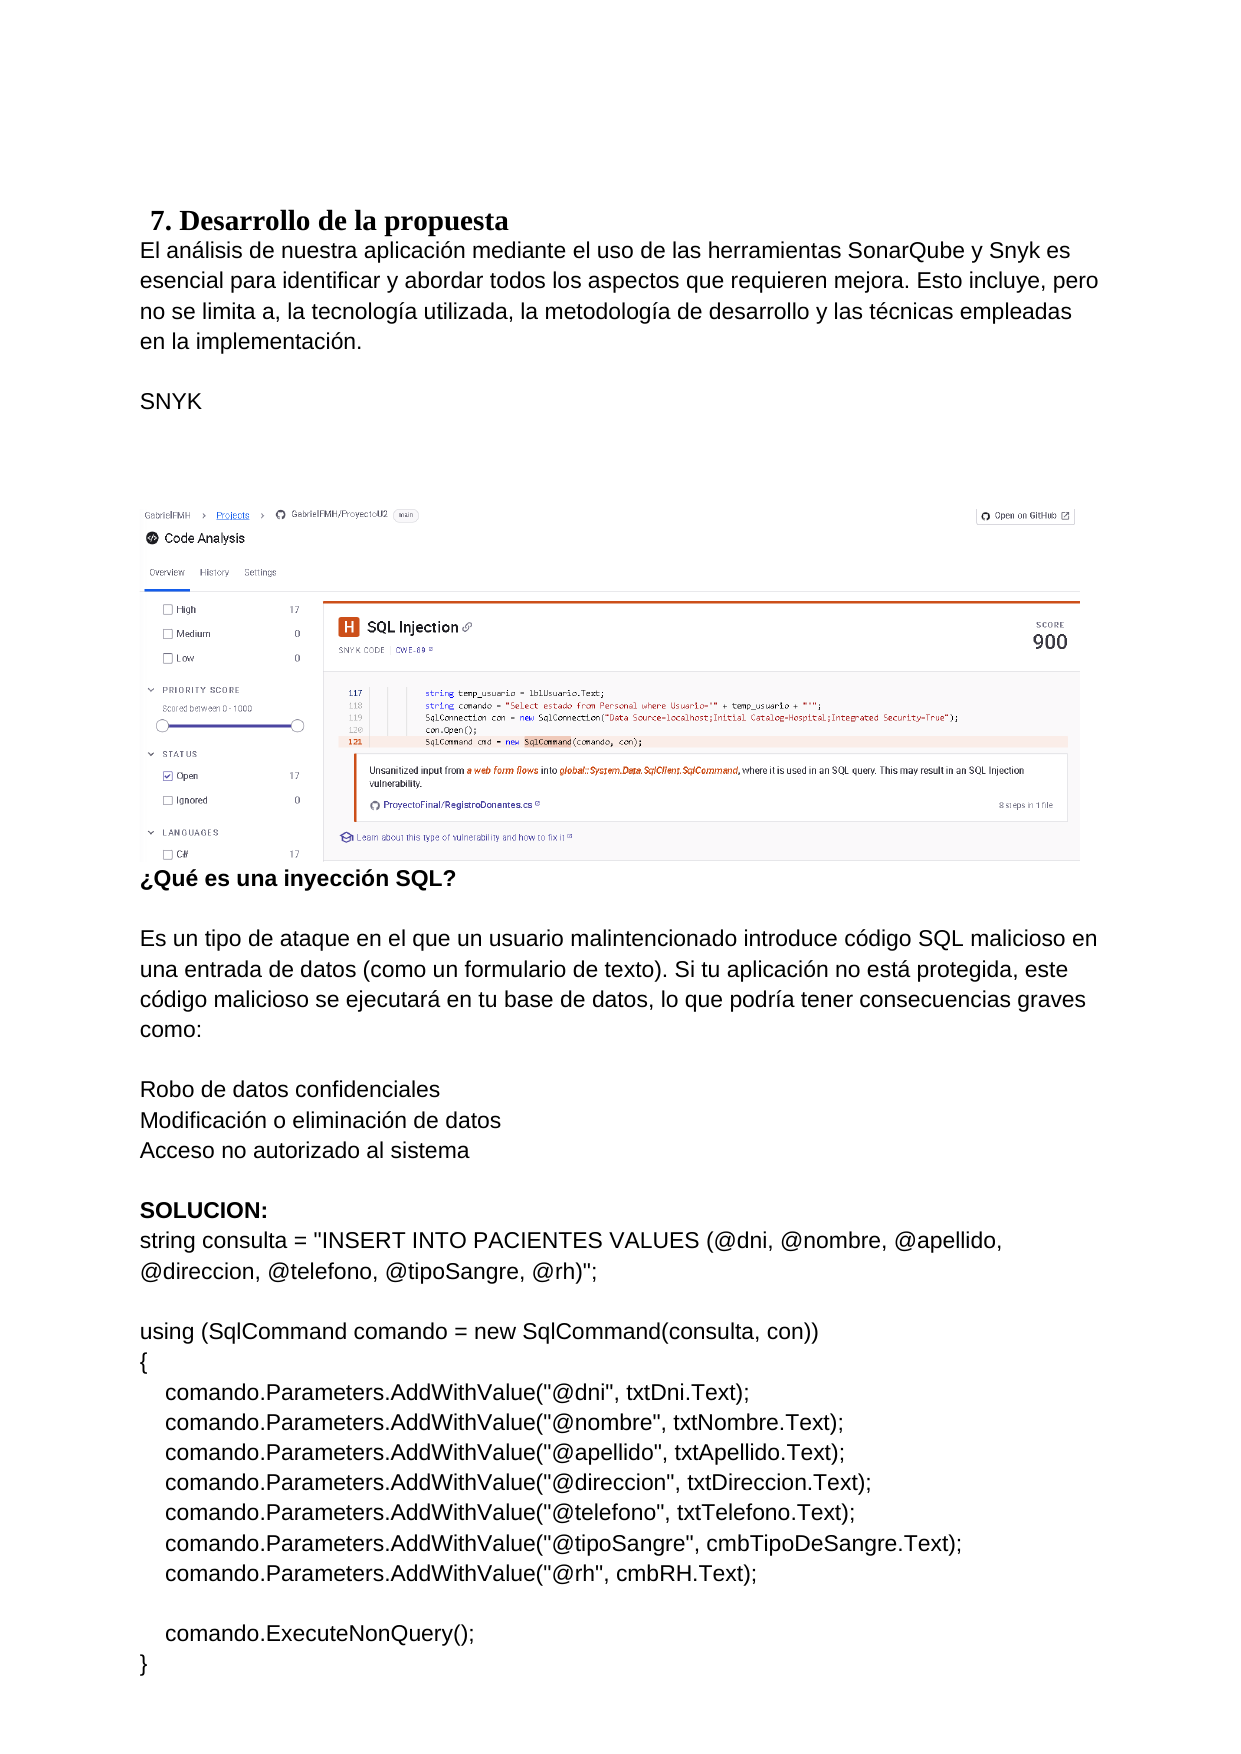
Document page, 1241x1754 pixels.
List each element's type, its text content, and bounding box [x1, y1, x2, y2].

text using (SqlCommand comando = new SqlCommand(consulta, con)) [139, 1318, 1103, 1344]
text SNYK [139, 388, 1103, 414]
text Es un tipo de ataque en el que un usuario malintencionado introduce código SQL malicioso en una entrada de datos (como un formulario de texto). Si tu aplicación no está protegida, este código malicioso se ejecutará en tu base de datos, lo que podría tener consecuencias graves como: [139, 925, 1103, 1042]
text comando.Parameters.AddWithValue("@telefono", txtTelefono.Text); [139, 1499, 1103, 1526]
picture [139, 509, 1080, 862]
text comando.Parameters.AddWithValue("@direccion", txtDireccion.Text); [139, 1469, 1103, 1496]
text comando.Parameters.AddWithValue("@nombre", txtNombre.Text); [139, 1409, 1103, 1435]
text { [139, 1348, 1103, 1375]
text ¿Qué es una inyección SQL? [139, 865, 1103, 891]
text string consulta = "INSERT INTO PACIENTES VALUES (@dni, @nombre, @apellido, @direccion, @telefono, @tipoSangre, @rh)"; [139, 1227, 1103, 1284]
text SOLUCION: [139, 1197, 1103, 1224]
text } [139, 1650, 1103, 1677]
text Robo de datos confidenciales [139, 1076, 1103, 1103]
list Desarrollo de la propuesta [150, 203, 1070, 236]
text El análisis de nuestra aplicación mediante el uso de las herramientas SonarQube y Snyk es esencial para identificar y abordar todos los aspectos que requieren mejora. Esto incluye, pero no se limita a, la tecnología utilizada, la metodología de desarrollo y las técnicas empleadas en la implementación. [139, 237, 1103, 354]
text comando.ExecuteNonQuery(); [139, 1620, 1103, 1647]
text Modificación o eliminación de datos [139, 1107, 1103, 1133]
text comando.Parameters.AddWithValue("@dni", txtDni.Text); [139, 1378, 1103, 1405]
text comando.Parameters.AddWithValue("@rh", cmbRH.Text); [139, 1560, 1103, 1586]
text Acceso no autorizado al sistema [139, 1137, 1103, 1163]
text comando.Parameters.AddWithValue("@apellido", txtApellido.Text); [139, 1439, 1103, 1465]
text comando.Parameters.AddWithValue("@tipoSangre", cmbTipoDeSangre.Text); [139, 1529, 1103, 1556]
